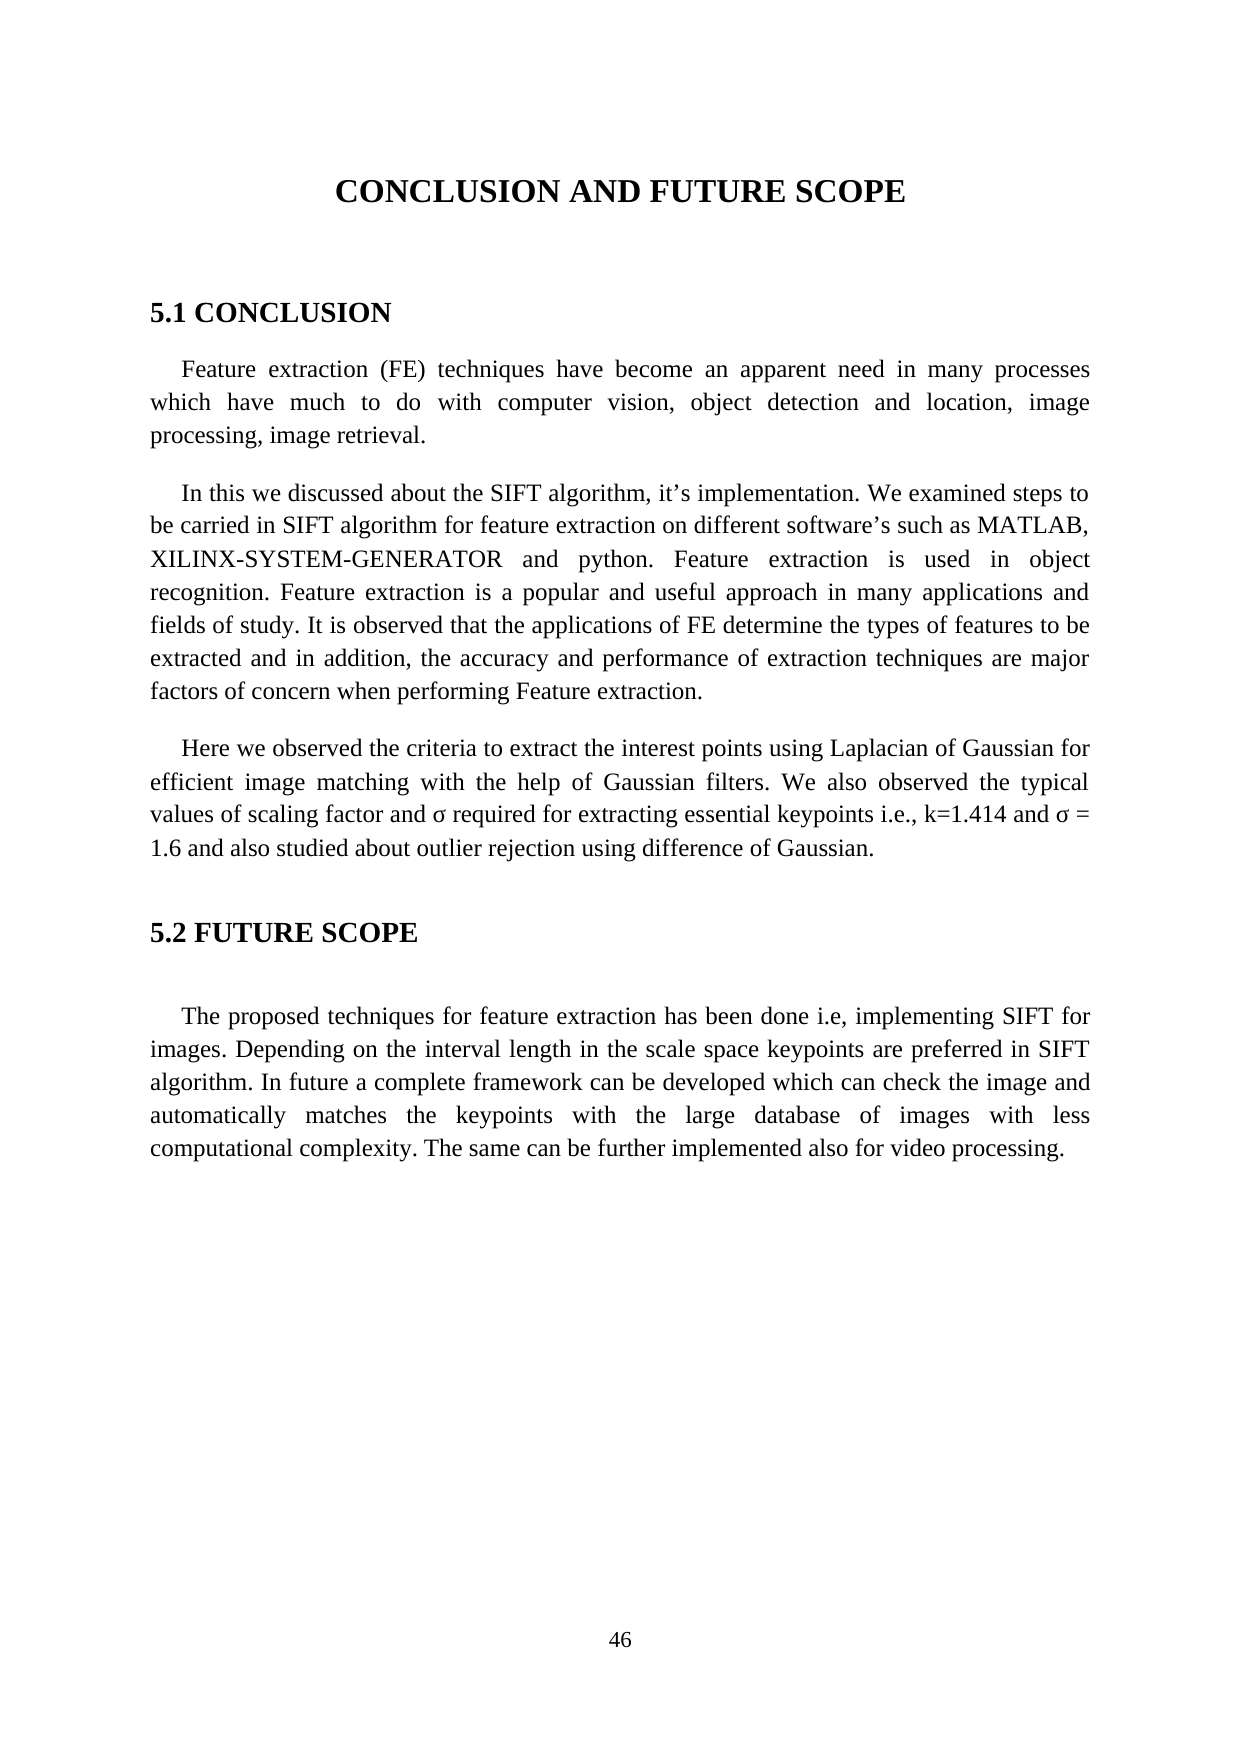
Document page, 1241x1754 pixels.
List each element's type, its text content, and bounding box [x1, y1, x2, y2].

text In this we discussed about the SIFT algorithm, it’s implementation. We examined steps to be carried in SIFT algorithm for feature extraction on different software’s such as MATLAB, XILINX-SYSTEM-GENERATOR and python. Feature extraction is used in object recognition. Feature extraction is a popular and useful approach in many applications and fields of study. It is observed that the applications of FE determine the types of features to be extracted and in addition, the accuracy and performance of extraction techniques are major factors of concern when performing Feature extraction. [150, 478, 1091, 704]
subtitle FUTURE SCOPE [150, 916, 1176, 949]
subtitle CONCLUSION [150, 295, 1176, 329]
text Here we observed the criteria to extract the interest points using Laplacian of Gaussian for efficient image matching with the help of Gaussian filters. We also observed the typical values of scaling factor and σ required for extracting essential keypoints i.e., k=1.414 and σ = 1.6 and also studied about outlier rejection using difference of Gaussian. [150, 733, 1091, 861]
text Feature extraction (FE) techniques have become an apparent need in many processes which have much to do with computer vision, object detection and location, image processing, image retrieval. [150, 354, 1091, 448]
text The proposed techniques for feature extraction has been done i.e, implementing SIFT for images. Depending on the interval length in the scale space keypoints are preferred in SIFT algorithm. In future a complete framework can be developed which can check the image and automatically matches the keypoints with the large database of images with less computational complexity. The same can be further implemented also for video processing. [150, 1001, 1091, 1162]
subtitle CONCLUSION AND FUTURE SCOPE [150, 171, 1090, 209]
